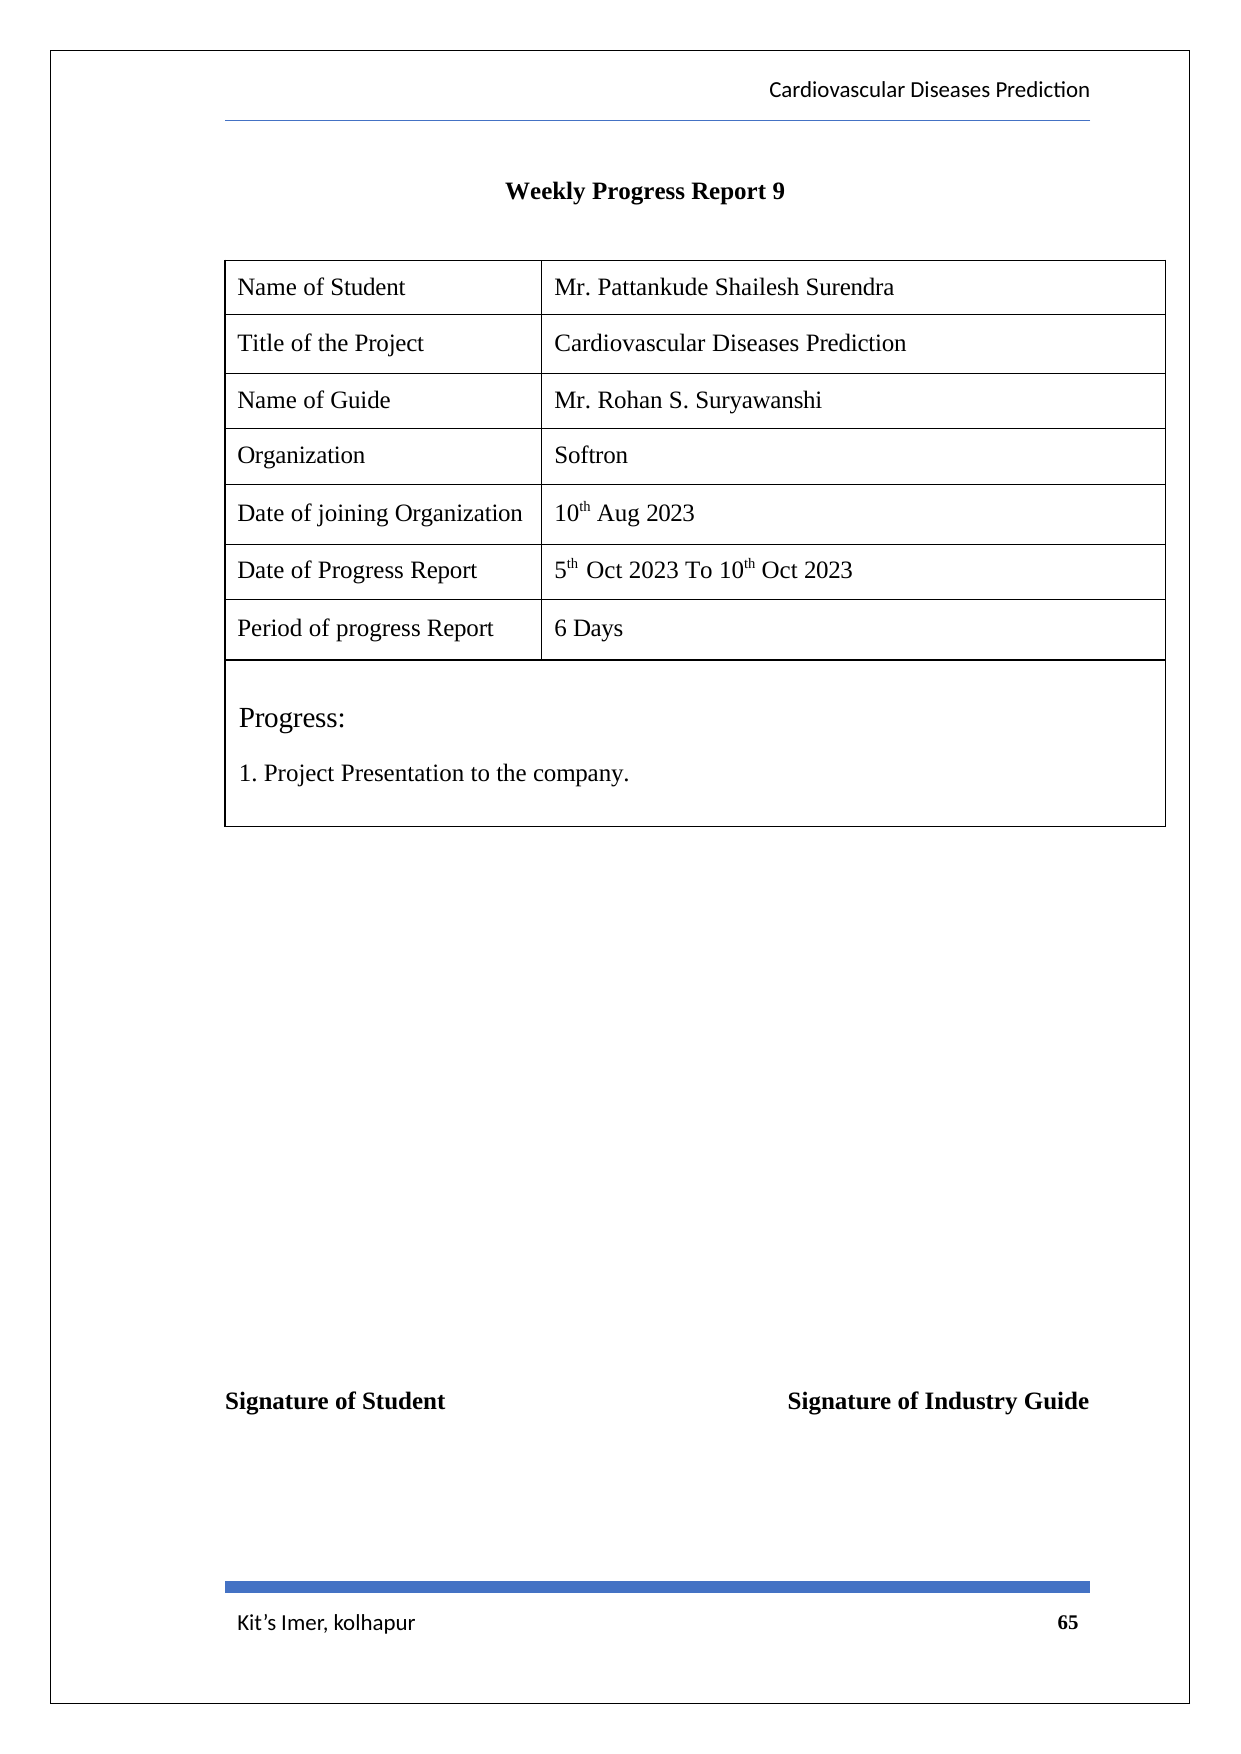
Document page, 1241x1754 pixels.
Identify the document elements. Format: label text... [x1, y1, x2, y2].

table_cell 10th Aug 2023 [542, 485, 1165, 543]
table_cell Period of progress Report [226, 600, 541, 659]
table_cell 5th Oct 2023 To 10th Oct 2023 [542, 545, 1165, 599]
table_cell Title of the Project [226, 315, 541, 373]
list Signature of Student Signature of Industry Guide [225, 1386, 1090, 1414]
table_header Name of Student [226, 261, 541, 314]
table_cell Name of Guide [226, 374, 541, 428]
table_cell 6 Days [542, 600, 1165, 659]
table_header Mr. Pattankude Shailesh Surendra [542, 261, 1165, 314]
table_cell Organization [226, 429, 541, 484]
table_cell Cardiovascular Diseases Prediction [542, 315, 1165, 373]
table_cell Progress: 1. Project Presentation to the company. [226, 661, 1165, 826]
table_cell Softron [542, 429, 1165, 484]
table_cell Mr. Rohan S. Suryawanshi [542, 374, 1165, 428]
text Weekly Progress Report 9 [225, 176, 1065, 205]
table_cell Date of joining Organization [226, 485, 541, 543]
table_cell Date of Progress Report [226, 545, 541, 599]
